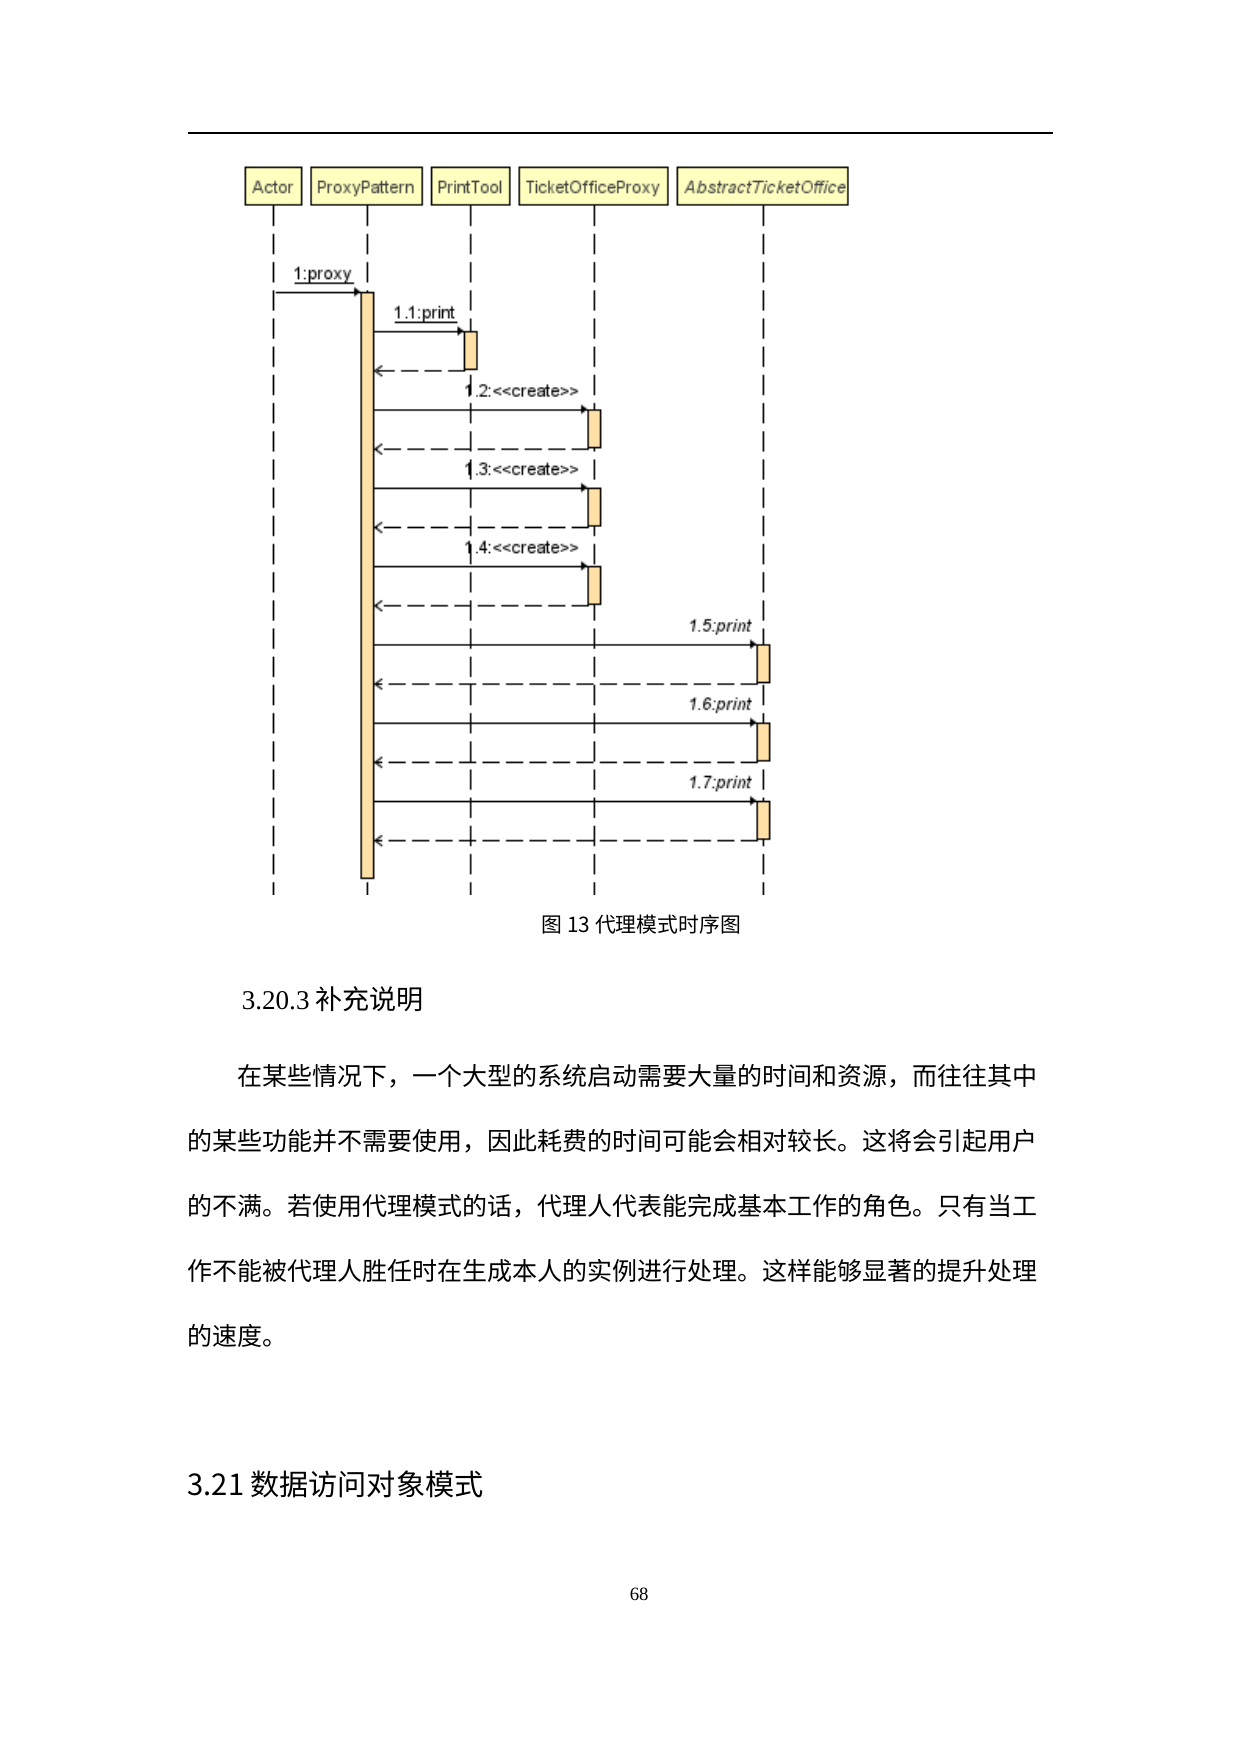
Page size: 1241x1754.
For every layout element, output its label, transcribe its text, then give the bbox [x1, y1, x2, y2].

text 在某些情况下，一个大型的系统启动需要大量的时间和资源，而往往其中的某些功能并不需要使用，因此耗费的时间可能会相对较长。这将会引起用户的不满。若使用代理模式的话，代理人代表能完成基本工作的角色。只有当工作不能被代理人胜任时在生成本人的实例进行处理。这样能够显著的提升处理的速度。 [187, 1042, 1053, 1367]
text 图 13 代理模式时序图 [187, 907, 1053, 940]
text 3.20.3补充说明 [187, 965, 1053, 1030]
picture [237, 160, 1029, 895]
text 3.21数据访问对象模式 [187, 1450, 1053, 1515]
